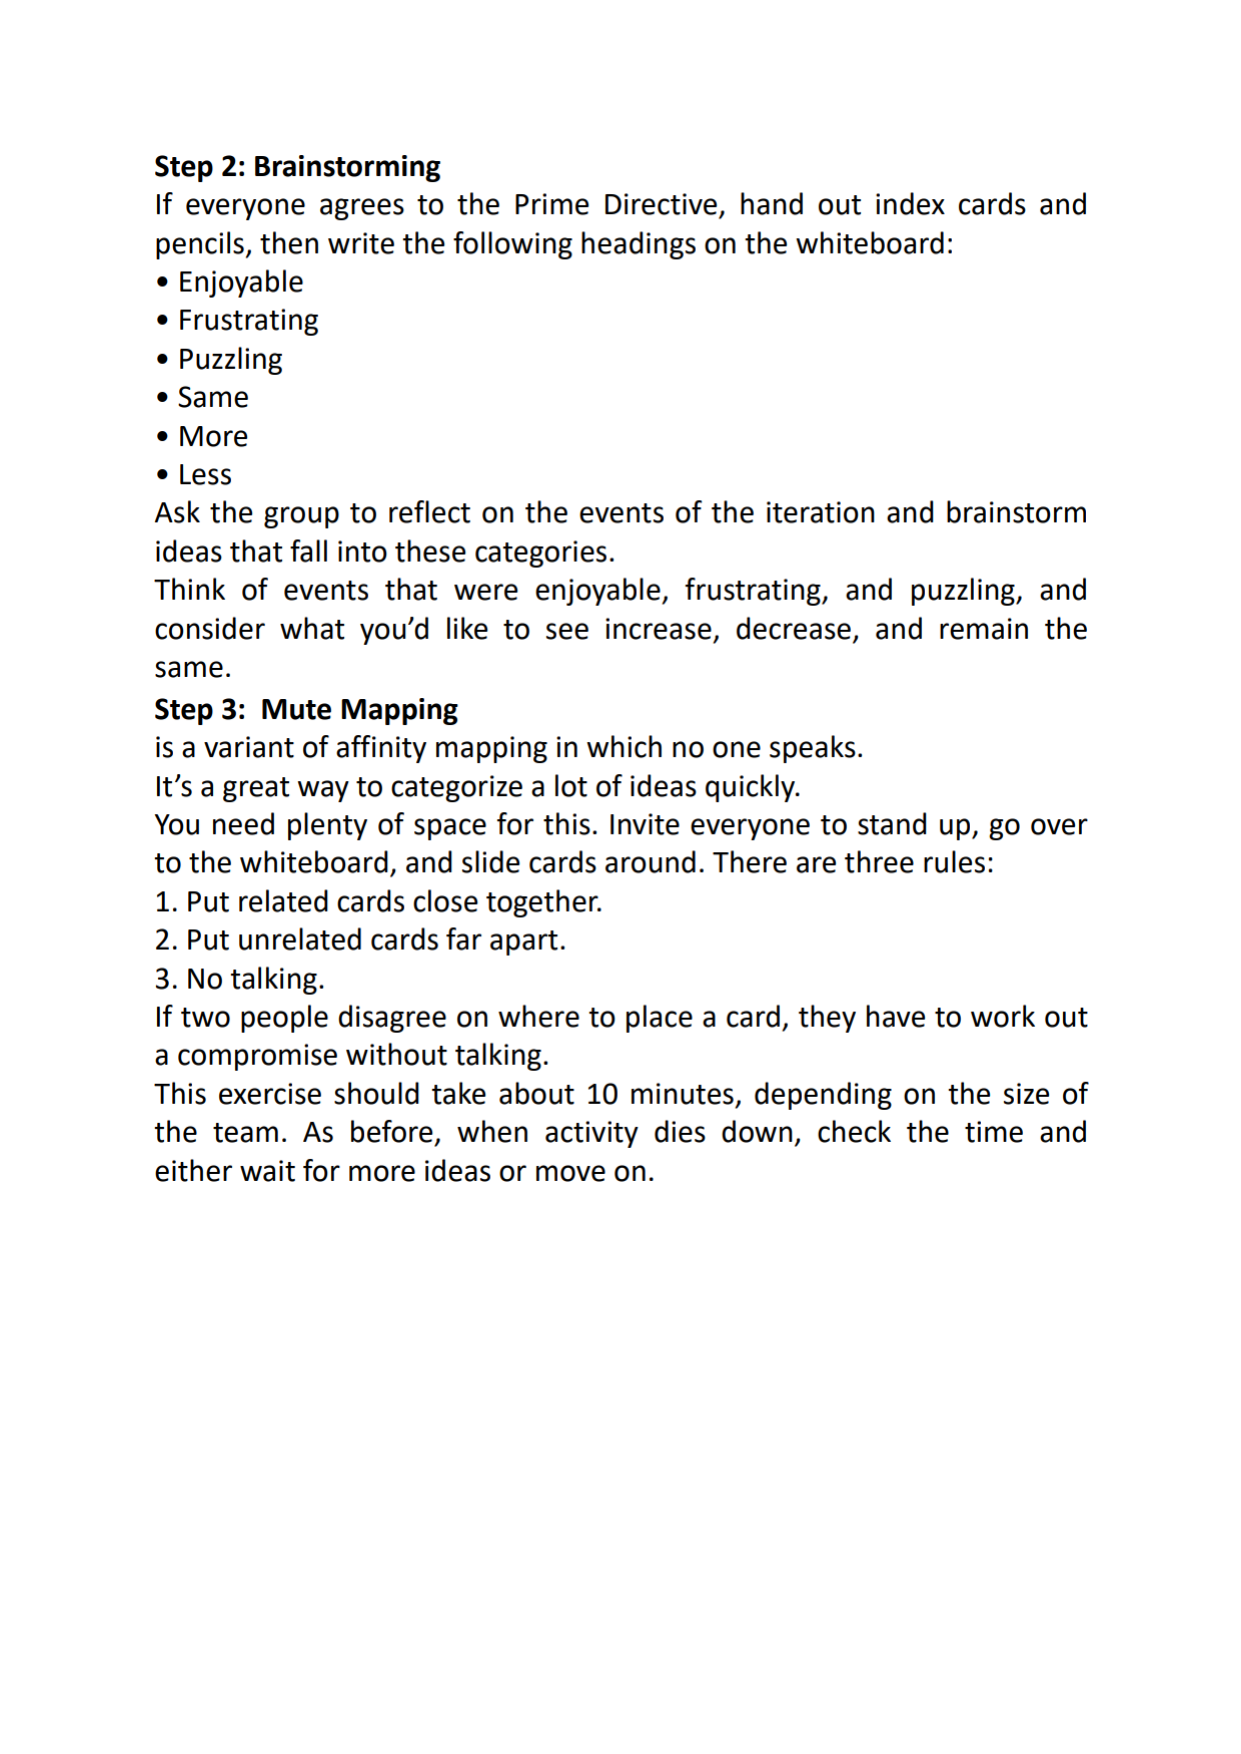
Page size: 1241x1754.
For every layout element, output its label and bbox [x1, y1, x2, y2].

picture [150, 150, 1091, 685]
picture [150, 686, 1091, 1199]
